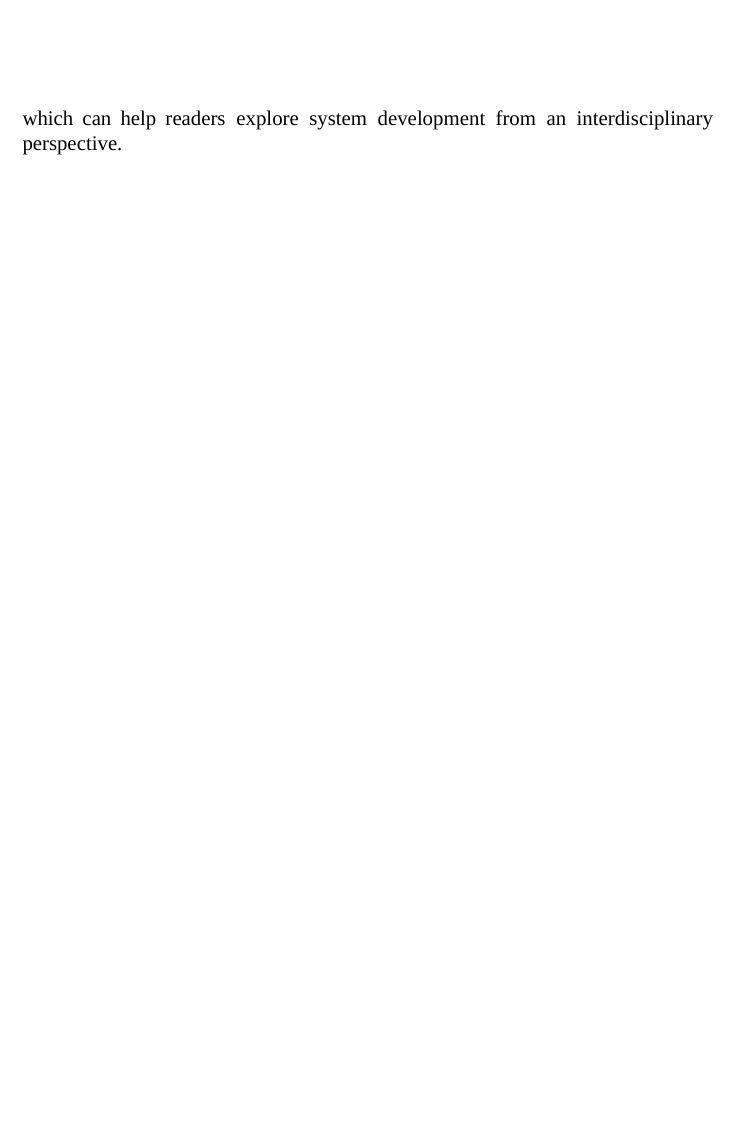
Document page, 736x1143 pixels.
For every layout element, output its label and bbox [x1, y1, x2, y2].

text [22, 106, 713, 155]
